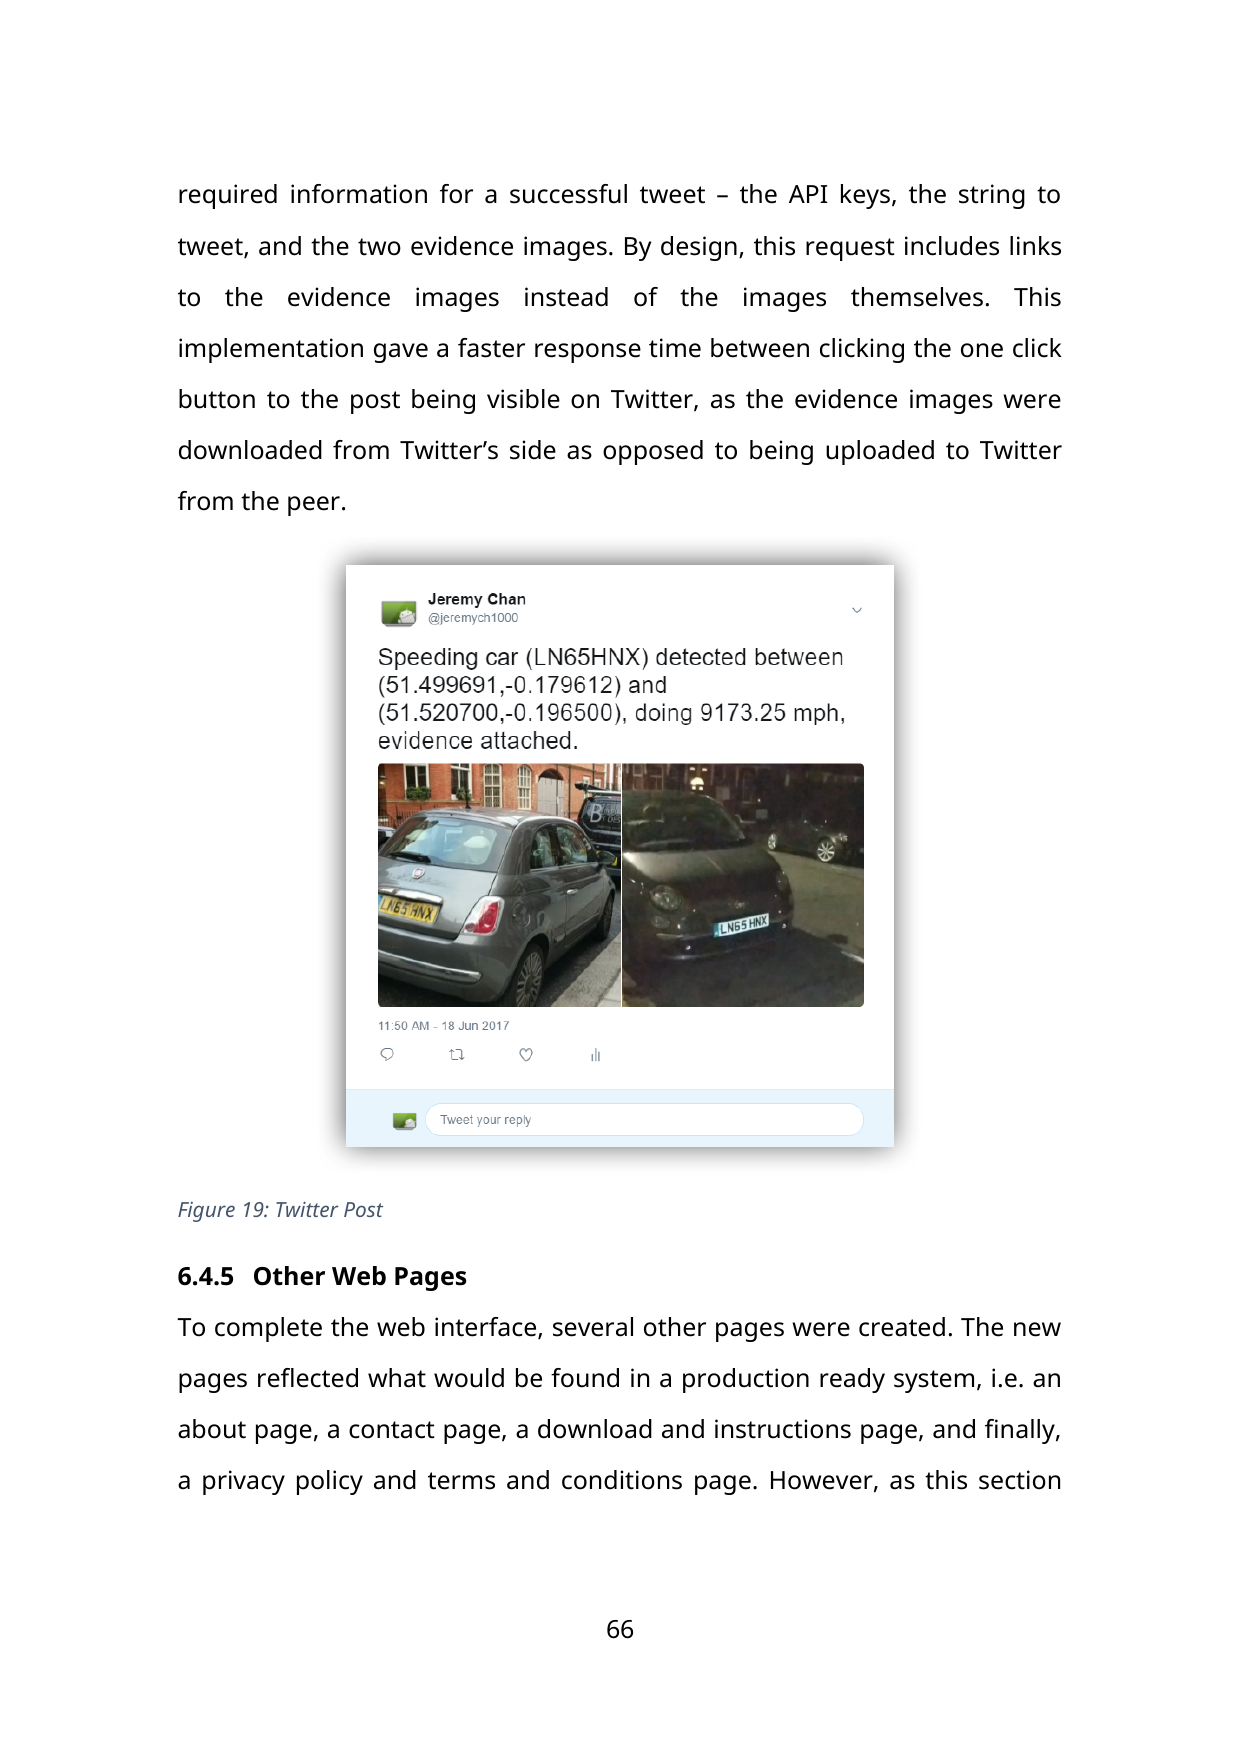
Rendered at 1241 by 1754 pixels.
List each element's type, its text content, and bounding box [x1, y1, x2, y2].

picture [346, 565, 894, 1147]
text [177, 1310, 1063, 1497]
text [177, 177, 1063, 517]
text Figure 19: Twitter Post [177, 1195, 1063, 1224]
subtitle Other Web Pages [177, 1259, 1063, 1293]
